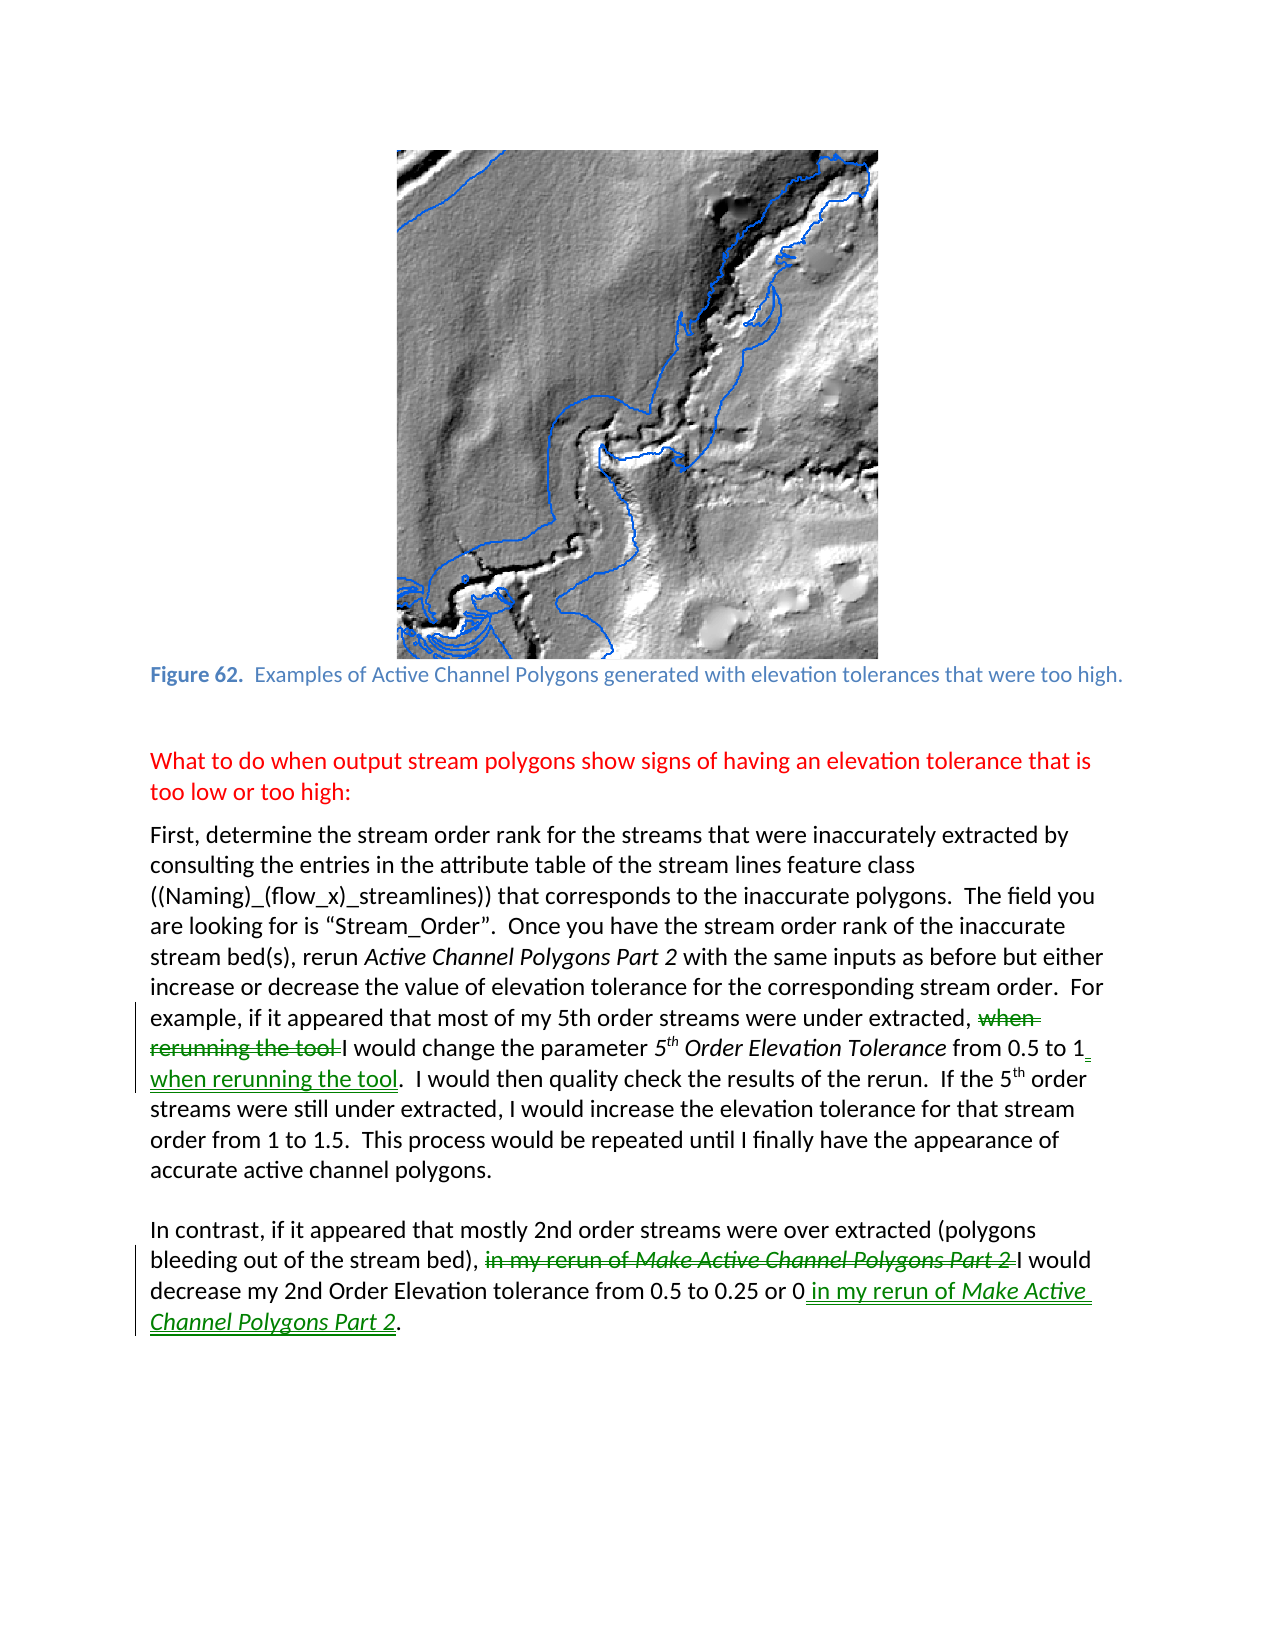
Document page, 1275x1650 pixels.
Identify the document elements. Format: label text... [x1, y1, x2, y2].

text First, determine the stream order rank for the streams that were inaccurately extracted by consulting the entries in the attribute table of the stream lines feature class ((Naming)_(flow_x)_streamlines)) that corresponds to the inaccurate polygons. The field you are looking for is “Stream_Order”. Once you have the stream order rank of the inaccurate stream bed(s), rerun Active Channel Polygons Part 2 with the same inputs as before but either increase or decrease the value of elevation tolerance for the corresponding stream order. For example, if it appeared that most of my 5th order streams were under extracted, I would change the parameter 5th Order Elevation Tolerance from 0.5 to 1. I would then quality check the results of the rerun. If the 5th order streams were still under extracted, I would increase the elevation tolerance for that stream order from 1 to 1.5. This process would be repeated until I finally have the appearance of accurate active channel polygons. [150, 819, 1125, 1185]
text Figure 62. Examples of Active Channel Polygons generated with elevation tolerances that were too high. [150, 660, 1125, 688]
text What to do when output stream polygons show signs of having an elevation tolerance that is too low or too high: [150, 745, 1125, 806]
text In contrast, if it appeared that mostly 2nd order streams were over extracted (polygons bleeding out of the stream bed), I would decrease my 2nd Order Elevation tolerance from 0.5 to 0.25 or 0. [150, 1214, 1125, 1336]
picture [396, 150, 879, 660]
